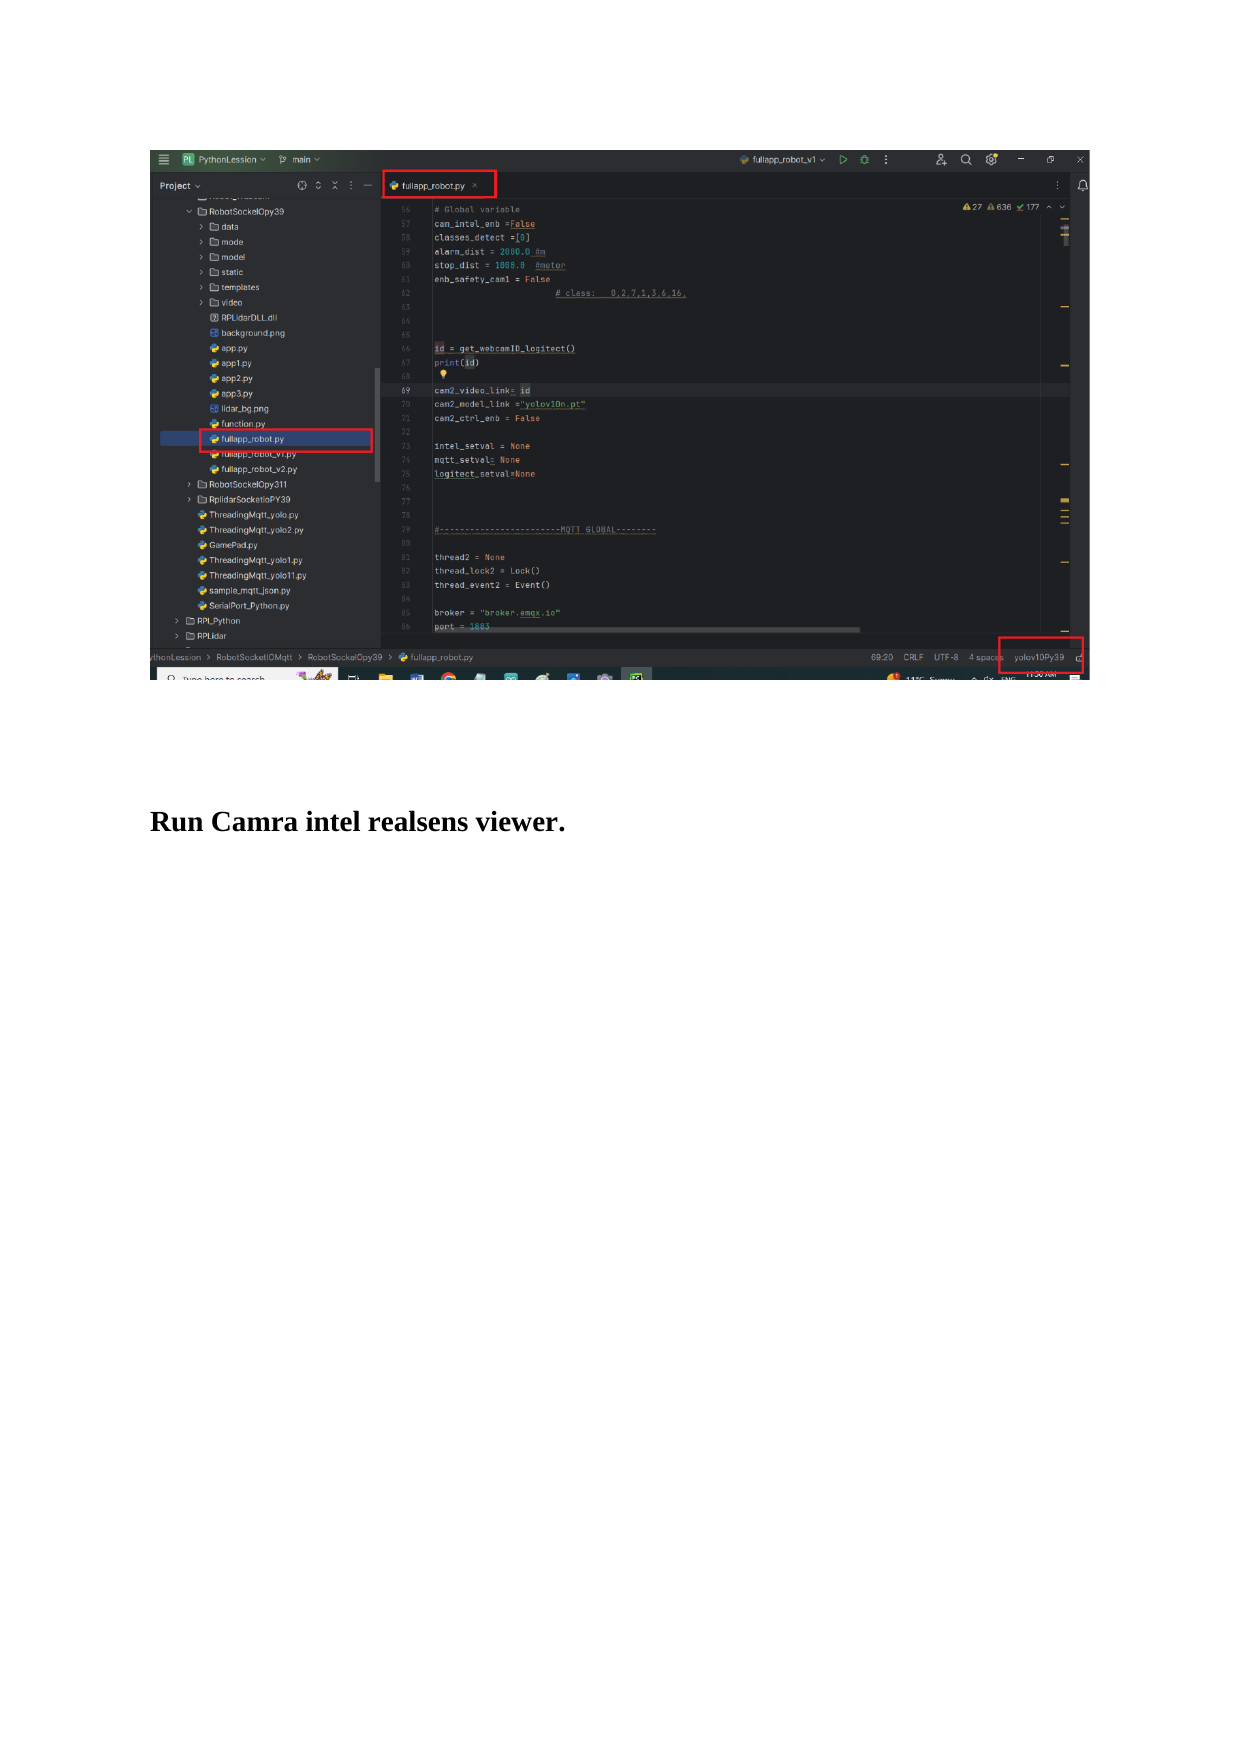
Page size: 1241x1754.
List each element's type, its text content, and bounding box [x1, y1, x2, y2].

picture [150, 150, 1090, 680]
text Run Camra intel realsens viewer. [150, 804, 1090, 838]
